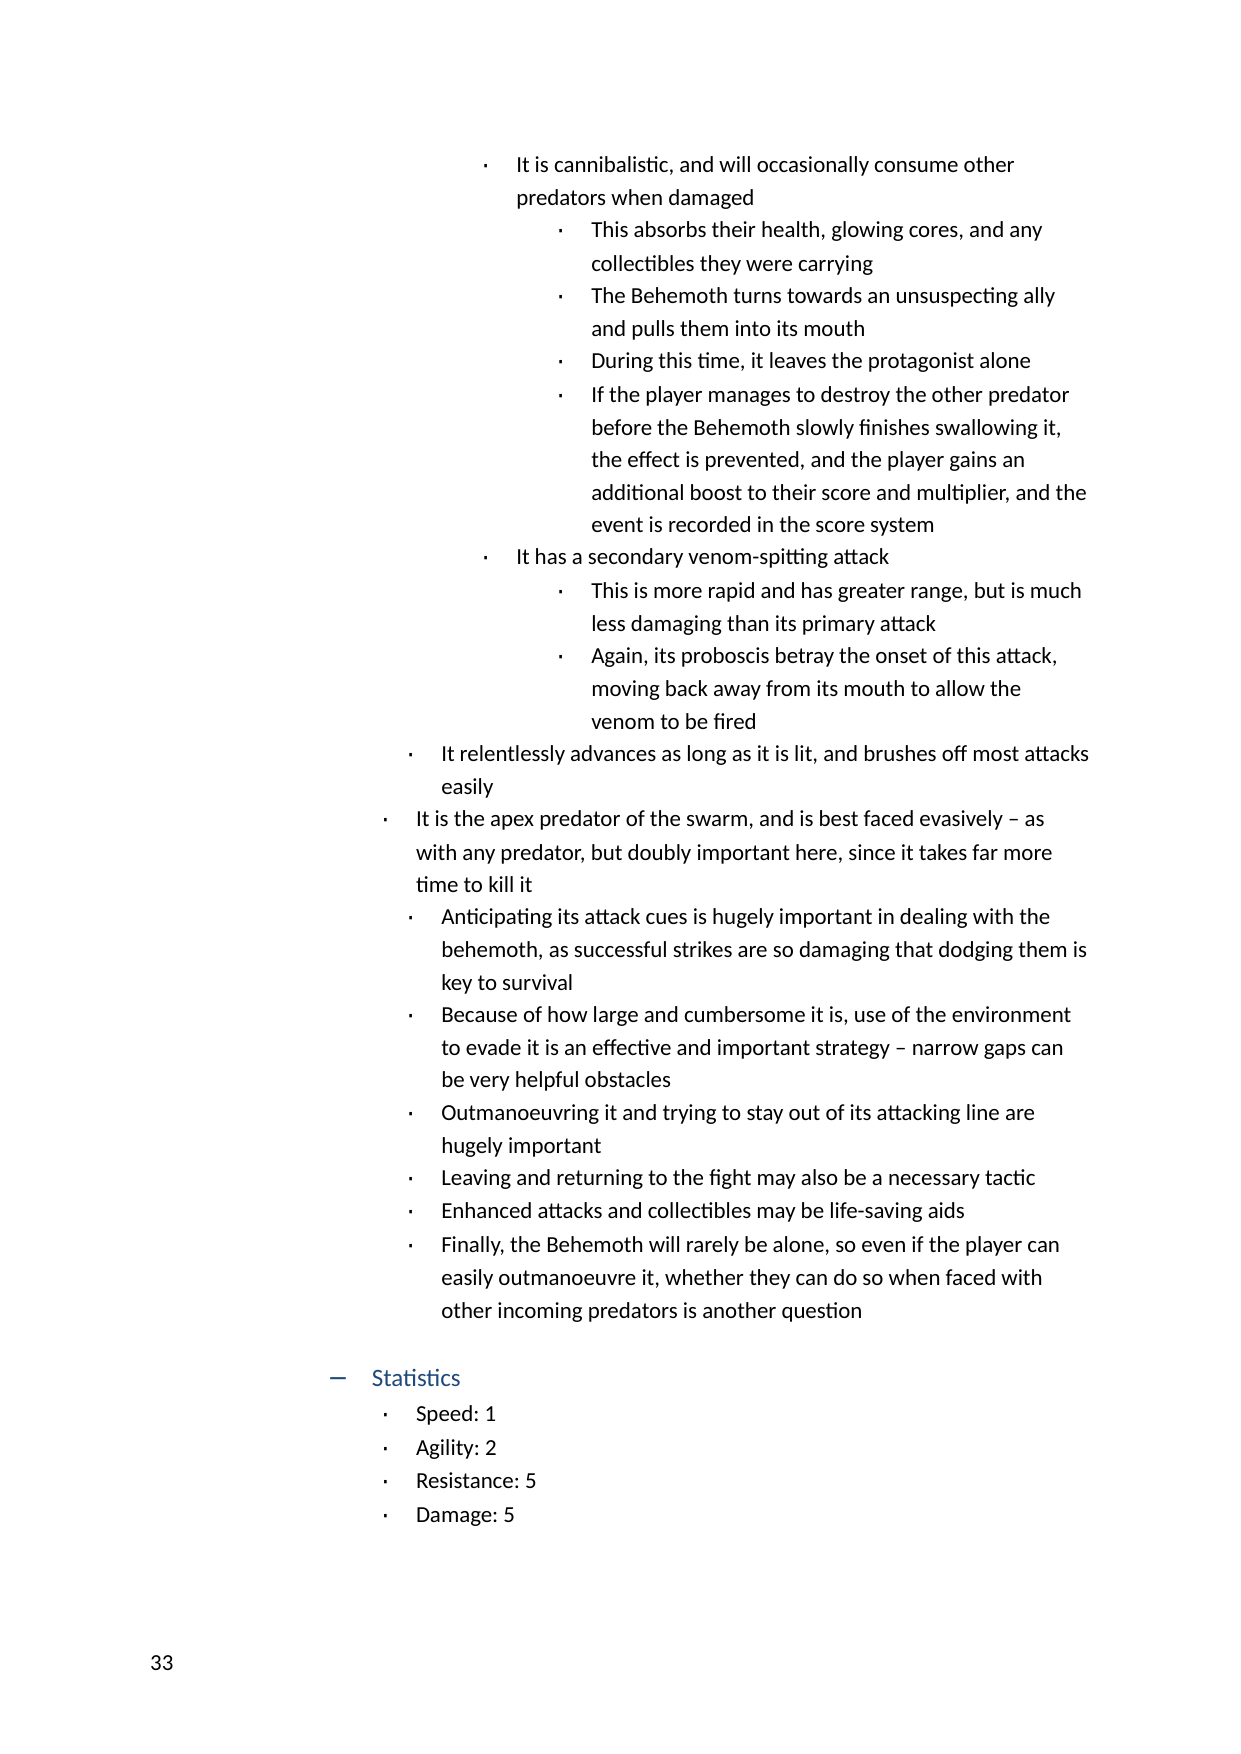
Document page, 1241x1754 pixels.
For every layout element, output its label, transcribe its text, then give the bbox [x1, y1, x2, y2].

list This absorbs their health, glowing cores, and any collectibles they were carrying [553, 216, 1090, 277]
list It relentlessly advances as long as it is lit, and brushes off most attacks easily [403, 739, 1090, 800]
list Resistance: 5 [378, 1466, 1090, 1496]
list Damage: 5 [378, 1500, 1090, 1529]
list Anticipating its attack cues is hugely important in dealing with the behemoth, as successful strikes are so damaging that dodging them is key to survival [403, 902, 1090, 996]
list Because of how large and cumbersome it is, use of the environment to evade it is an effective and important strategy – narrow gaps can be very helpful obstacles [403, 1000, 1090, 1093]
list Outmanoeuvring it and trying to stay out of its attacking line are hugely important [403, 1098, 1090, 1159]
list It has a secondary venom-spitting attack [478, 542, 1090, 571]
list It is cannibalistic, and will occasionally consume other predators when damaged [478, 150, 1090, 211]
list If the player manages to destroy the other predator before the Behemoth slowly finishes swallowing it, the effect is prevented, and the player gains an additional boost to their score and multiplier, and the event is recorded in the score system [553, 380, 1090, 538]
list Finally, the Behemoth will rarely be alone, so even if the player can easily outmanoeuvre it, whether they can do so when faced with other incoming predators is another question [403, 1230, 1090, 1324]
list Speed: 1 [378, 1399, 1090, 1428]
list Enhanced attacks and collectibles may be life-saving aids [403, 1197, 1090, 1226]
list During this time, it leaves the protagonist alone [553, 347, 1090, 376]
list The Behemoth turns towards an unsuspecting ally and pulls them into its mouth [553, 281, 1090, 342]
list Agility: 2 [378, 1433, 1090, 1462]
list Leaving and returning to the fight may also be a necessary tactic [403, 1163, 1090, 1192]
subtitle Statistics [327, 1360, 1090, 1394]
list Again, its proboscis betray the onset of this attack, moving back away from its mouth to allow the venom to be fired [553, 641, 1090, 735]
list It is the apex predator of the swarm, and is best faced evasively – as with any predator, but doubly important here, since it takes far more time to kill it [378, 804, 1090, 898]
list This is more rapid and has greater range, but is much less damaging than its primary attack [553, 576, 1090, 637]
